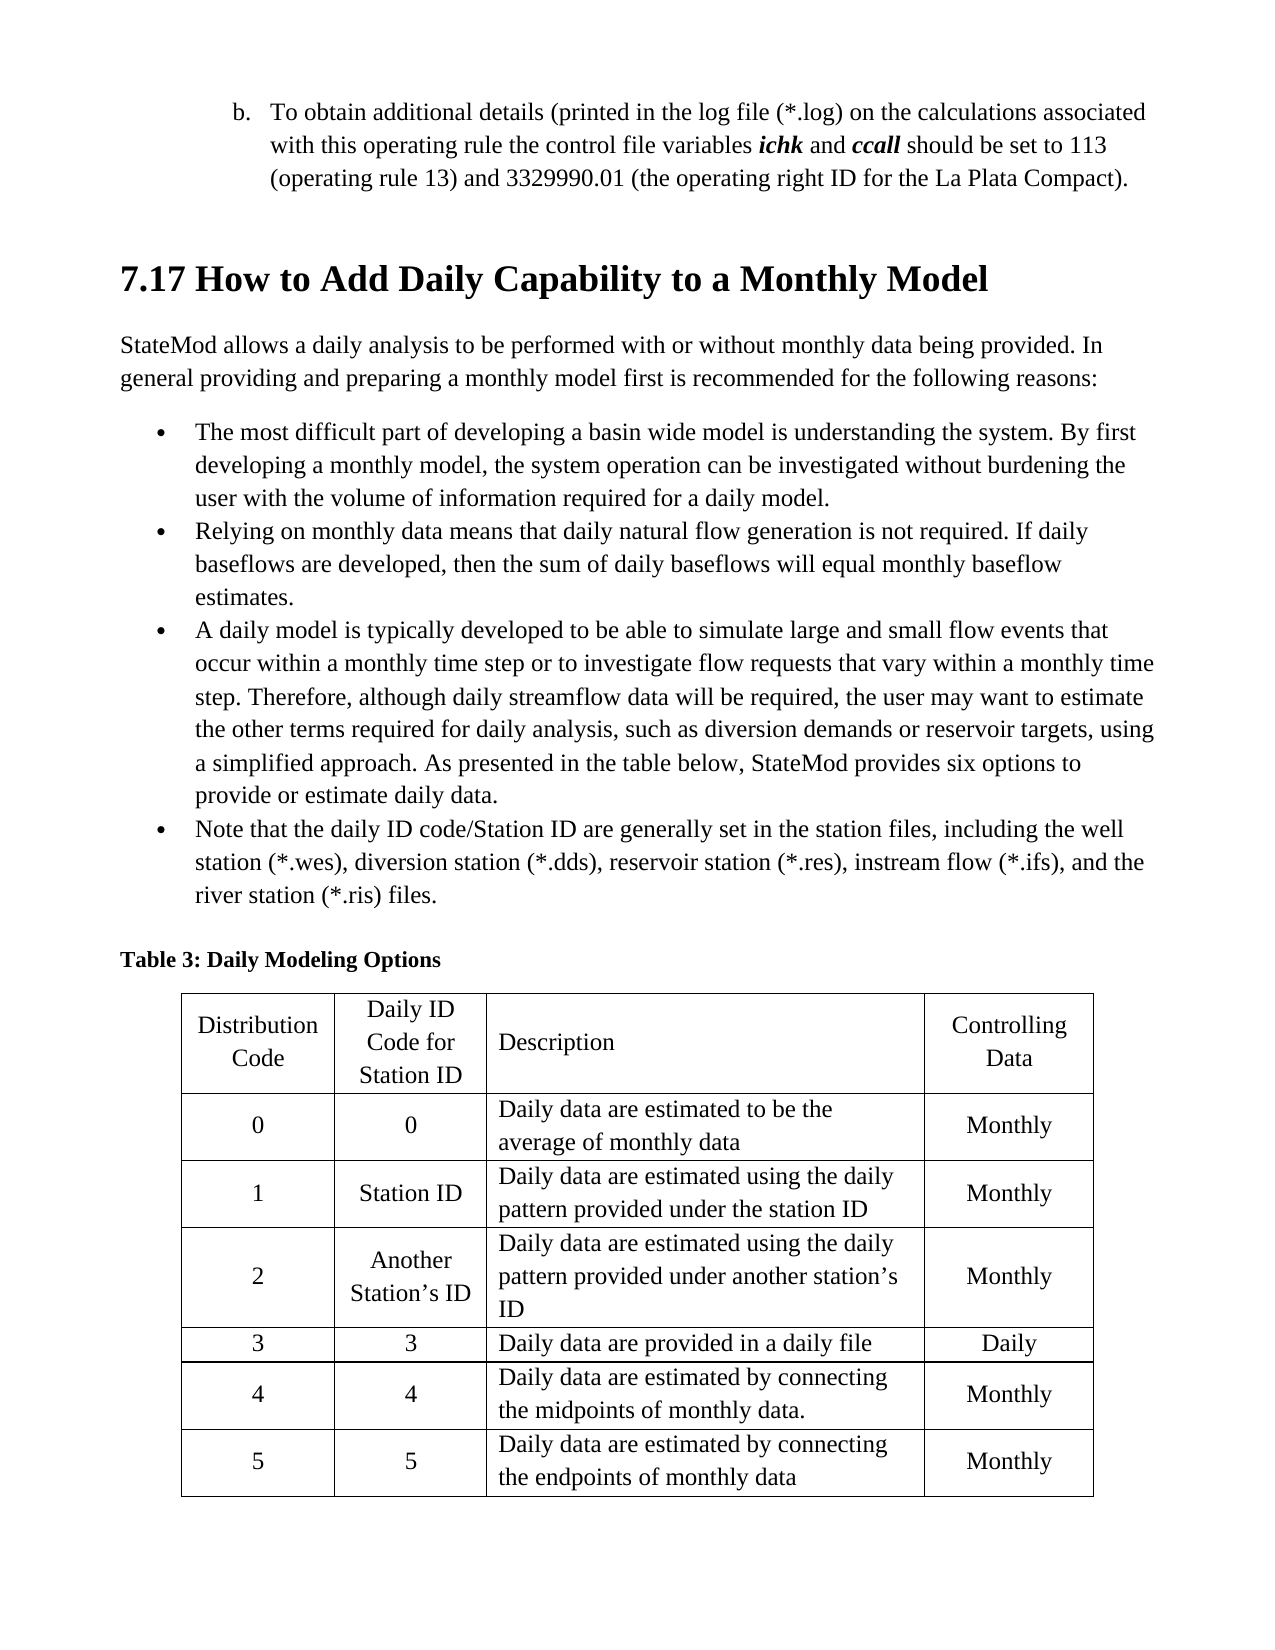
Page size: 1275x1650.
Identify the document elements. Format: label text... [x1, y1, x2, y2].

table_cell Monthly [925, 1161, 1093, 1227]
list The most difficult part of developing a basin wide model is understanding the system. By first developing a monthly model, the system operation can be investigated without burdening the user with the volume of information required for a daily model. [157, 417, 1155, 512]
table_cell 3 [335, 1328, 486, 1361]
list To obtain additional details (printed in the log file (*.log) on the calculations associated with this operating rule the control file variables ichk and ccall should be set to 113 (operating rule 13) and 3329990.01 (the operating right ID for the La Plata Compact). [232, 97, 1155, 192]
table_cell Another Station’s ID [335, 1228, 486, 1327]
table_cell Daily data are estimated using the daily pattern provided under the station ID [487, 1161, 924, 1227]
table_cell Daily [925, 1328, 1093, 1361]
table_cell Station ID [335, 1161, 486, 1227]
table_cell Monthly [925, 1430, 1093, 1496]
table_cell Daily data are estimated by connecting the endpoints of monthly data [487, 1430, 924, 1496]
table_cell Daily data are provided in a daily file [487, 1328, 924, 1361]
table_cell 1 [182, 1161, 334, 1227]
list A daily model is typically developed to be able to simulate large and small flow events that occur within a monthly time step or to investigate flow requests that vary within a monthly time step. Therefore, although daily streamflow data will be required, the user may want to estimate the other terms required for daily analysis, such as diversion demands or reservoir targets, using a simplified approach. As presented in the table below, StateMod provides six options to provide or estimate daily data. [157, 616, 1155, 809]
table_cell 3 [182, 1328, 334, 1361]
list Note that the daily ID code/Station ID are generally set in the station files, including the well station (*.wes), diversion station (*.dds), reservoir station (*.res), instream flow (*.ifs), and the river station (*.ris) files. [157, 814, 1155, 908]
text Table 3: Daily Modeling Options [120, 946, 1155, 972]
table_cell Daily data are estimated to be the average of monthly data [487, 1094, 924, 1160]
table_cell 5 [335, 1430, 486, 1496]
table_cell Monthly [925, 1228, 1093, 1327]
table_cell 0 [335, 1094, 486, 1160]
table_cell Daily data are estimated by connecting the midpoints of monthly data. [487, 1363, 924, 1428]
subtitle 7.17 How to Add Daily Capability to a Monthly Model [120, 256, 1155, 299]
table_cell Monthly [925, 1363, 1093, 1428]
text StateMod allows a daily analysis to be performed with or without monthly data being provided. In general providing and preparing a monthly model first is recommended for the following reasons: [120, 331, 1155, 392]
table_cell 4 [335, 1363, 486, 1428]
table_header Controlling Data [925, 994, 1093, 1093]
table_header Distribution Code [182, 994, 334, 1093]
table_cell 0 [182, 1094, 334, 1160]
table_header Daily ID Code for Station ID [335, 994, 486, 1093]
table_cell Monthly [925, 1094, 1093, 1160]
table_cell 5 [182, 1430, 334, 1496]
table_cell 2 [182, 1228, 334, 1327]
table_cell 4 [182, 1363, 334, 1428]
table_header Description [487, 994, 924, 1093]
table_cell Daily data are estimated using the daily pattern provided under another station’s ID [487, 1228, 924, 1327]
list Relying on monthly data means that daily natural flow generation is not required. If daily baseflows are developed, then the sum of daily baseflows will equal monthly baseflow estimates. [157, 516, 1155, 611]
